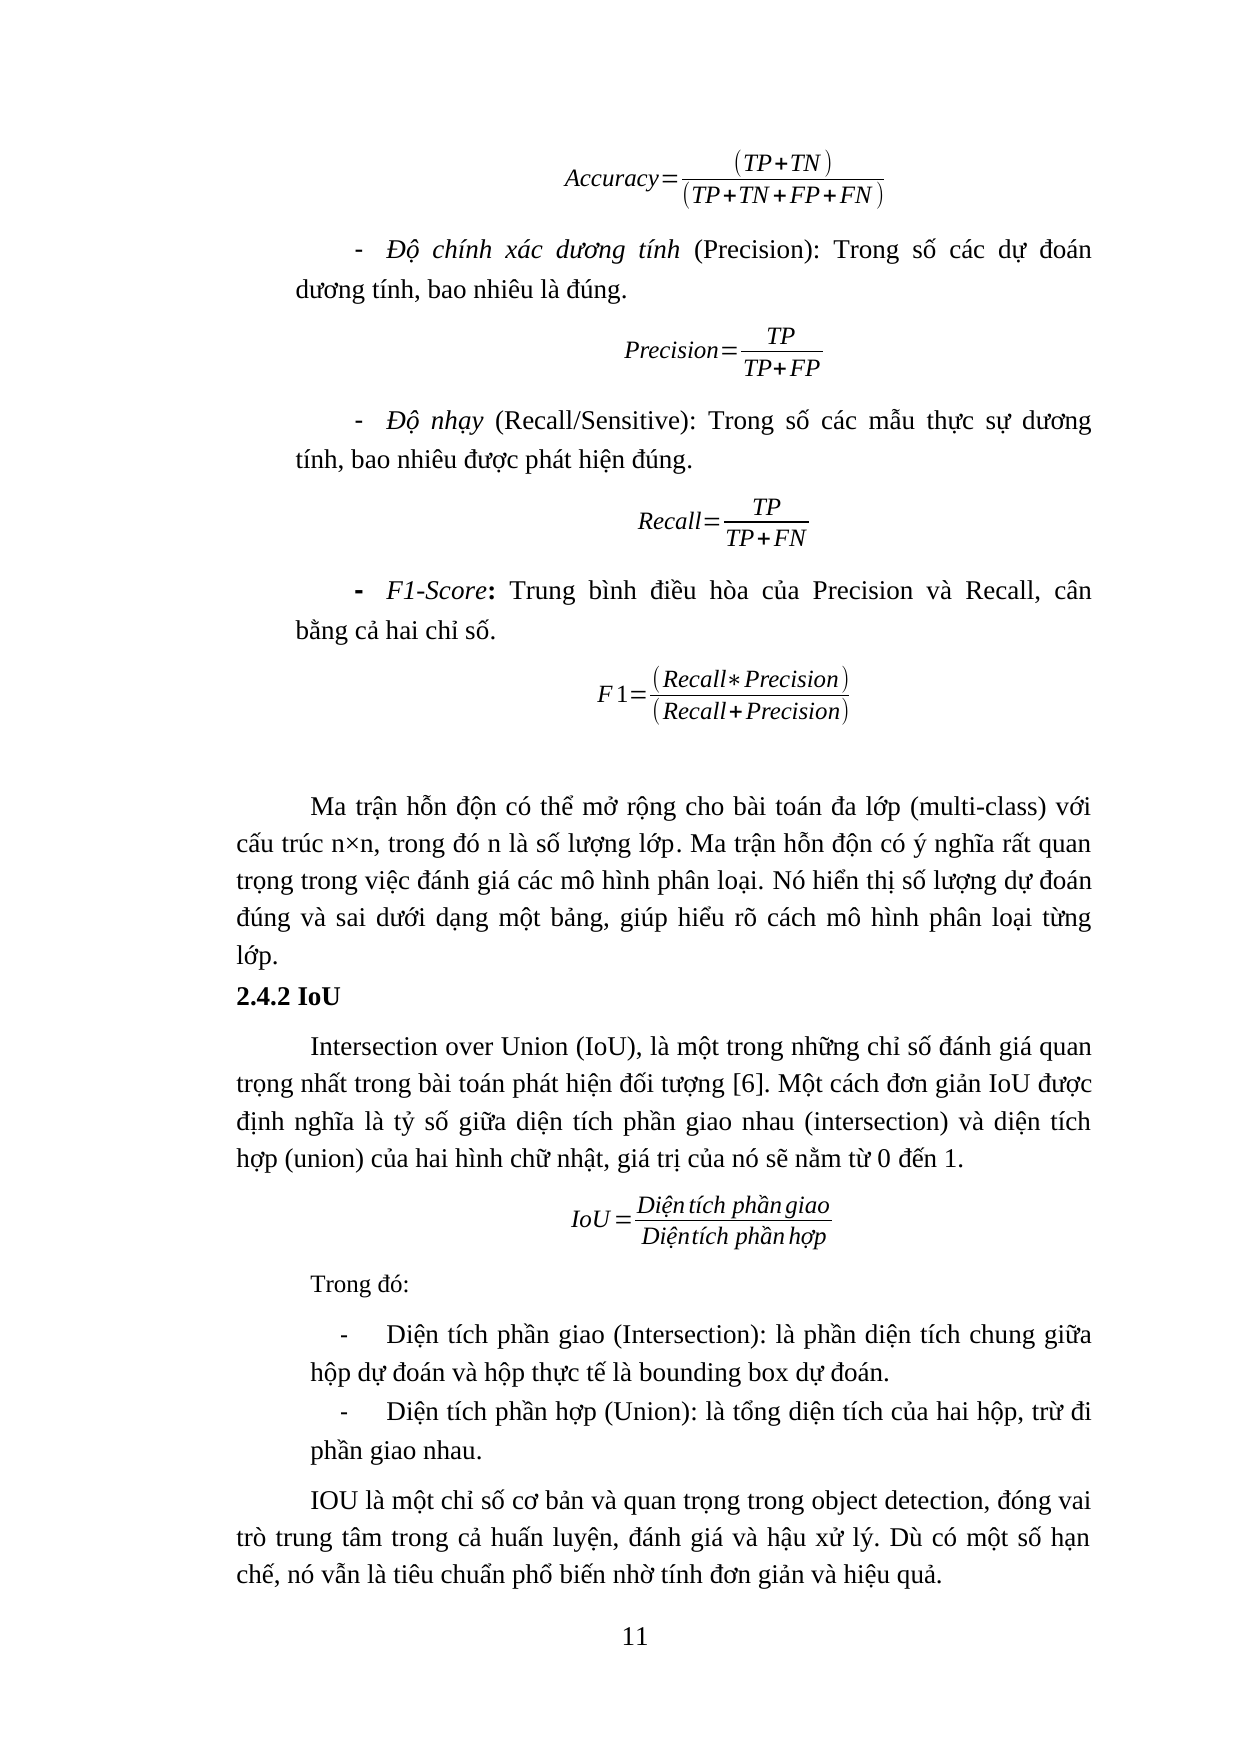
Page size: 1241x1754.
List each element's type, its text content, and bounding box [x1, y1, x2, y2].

list Độ chính xác dương tính (Precision): Trong số các dự đoán dương tính, bao nhiêu là đúng. [295, 230, 1092, 304]
subtitle IoU [236, 980, 1092, 1011]
list F1-Score: Trung bình điều hòa của Precision và Recall, cân bằng cả hai chỉ số. [295, 571, 1092, 645]
text Trong đó: [236, 1269, 1092, 1298]
list Diện tích phần giao (Intersection): là phần diện tích chung giữa hộp dự đoán và hộp thực tế là bounding box dự đoán. [310, 1316, 1092, 1388]
list Độ nhạy (Recall/Sensitive): Trong số các mẫu thực sự dương tính, bao nhiêu được phát hiện đúng. [295, 400, 1092, 474]
text Intersection over Union (IoU), là một trong những chỉ số đánh giá quan trọng nhất trong bài toán phát hiện đối tượng [6]. Một cách đơn giản IoU được định nghĩa là tỷ số giữa diện tích phần giao nhau (intersection) và diện tích hợp (union) của hai hình chữ nhật, giá trị của nó sẽ nằm từ 0 đến 1. [236, 1030, 1092, 1173]
list Diện tích phần hợp (Union): là tổng diện tích của hai hộp, trừ đi phần giao nhau. [310, 1394, 1092, 1465]
text IOU là một chỉ số cơ bản và quan trọng trong object detection, đóng vai trò trung tâm trong cả huấn luyện, đánh giá và hậu xử lý. Dù có một số hạn chế, nó vẫn là tiêu chuẩn phổ biến nhờ tính đơn giản và hiệu quả. [236, 1484, 1092, 1589]
text Ma trận hỗn độn có thể mở rộng cho bài toán đa lớp (multi-class) với cấu trúc n×n, trong đó n là số lượng lớp. Ma trận hỗn độn có ý nghĩa rất quan trọng trong việc đánh giá các mô hình phân loại. Nó hiển thị số lượng dự đoán đúng và sai dưới dạng một bảng, giúp hiểu rõ cách mô hình phân loại từng lớp. [236, 789, 1092, 970]
